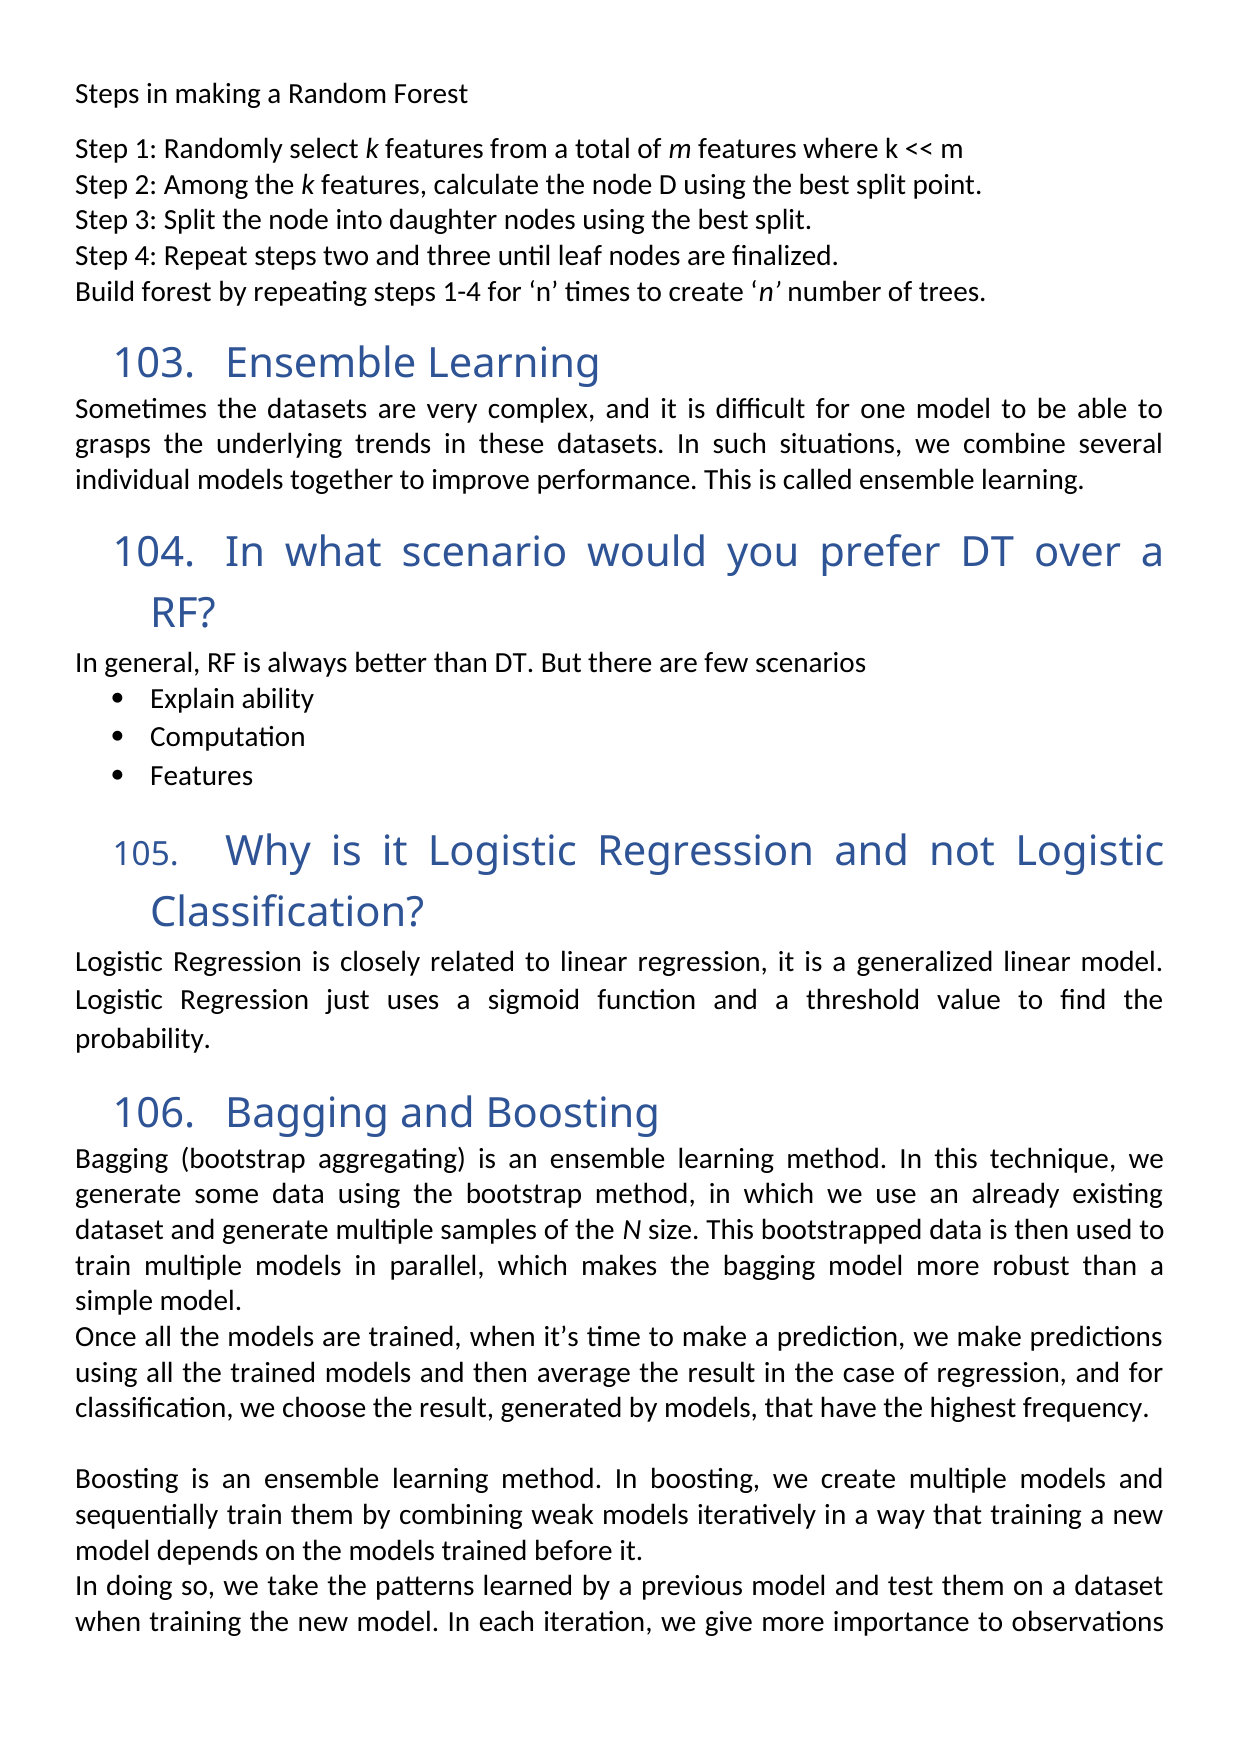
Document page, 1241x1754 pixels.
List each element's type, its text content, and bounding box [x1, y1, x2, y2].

text Step 1: Randomly select k features from a total of m features where k << m [75, 130, 1165, 166]
text Step 3: Split the node into daughter nodes using the best split. [75, 201, 1165, 237]
text Step 4: Repeat steps two and three until leaf nodes are finalized. [75, 237, 1165, 273]
text Bagging (bootstrap aggregating) is an ensemble learning method. In this technique, we generate some data using the bootstrap method, in which we use an already existing dataset and generate multiple samples of the N size. This bootstrapped data is then used to train multiple models in parallel, which makes the bagging model more robust than a simple model. [75, 1140, 1165, 1318]
text Boosting is an ensemble learning method. In boosting, we create multiple models and sequentially train them by combining weak models iteratively in a way that training a new model depends on the models trained before it. [75, 1461, 1165, 1567]
subtitle In what scenario would you prefer DT over a RF? [112, 522, 1165, 640]
list Computation [112, 718, 1165, 754]
text Once all the models are trained, when it’s time to make a prediction, we make predictions using all the trained models and then average the result in the case of regression, and for classification, we choose the result, generated by models, that have the highest frequency. [75, 1318, 1165, 1425]
list Features [112, 757, 1165, 792]
list Explain ability [112, 680, 1165, 716]
subtitle Ensemble Learning [112, 333, 1165, 390]
text Logistic Regression is closely related to linear regression, it is a generalized linear model. Logistic Regression just uses a sigmoid function and a threshold value to find the probability. [75, 943, 1165, 1055]
text Step 2: Among the k features, calculate the node D using the best split point. [75, 166, 1165, 201]
text In general, RF is always better than DT. But there are few scenarios [75, 644, 1165, 680]
text Steps in making a Random Forest [75, 75, 1165, 111]
text Sometimes the datasets are very complex, and it is difficult for one model to be able to grasps the underlying trends in these datasets. In such situations, we combine several individual models together to improve performance. This is called ensemble learning. [75, 390, 1165, 497]
text Build forest by repeating steps 1-4 for ‘n’ times to create ‘n’ number of trees. [75, 273, 1165, 308]
subtitle Bagging and Boosting [112, 1083, 1165, 1140]
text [75, 1567, 1165, 1639]
subtitle Why is it Logistic Regression and not Logistic Classification? [112, 820, 1165, 938]
